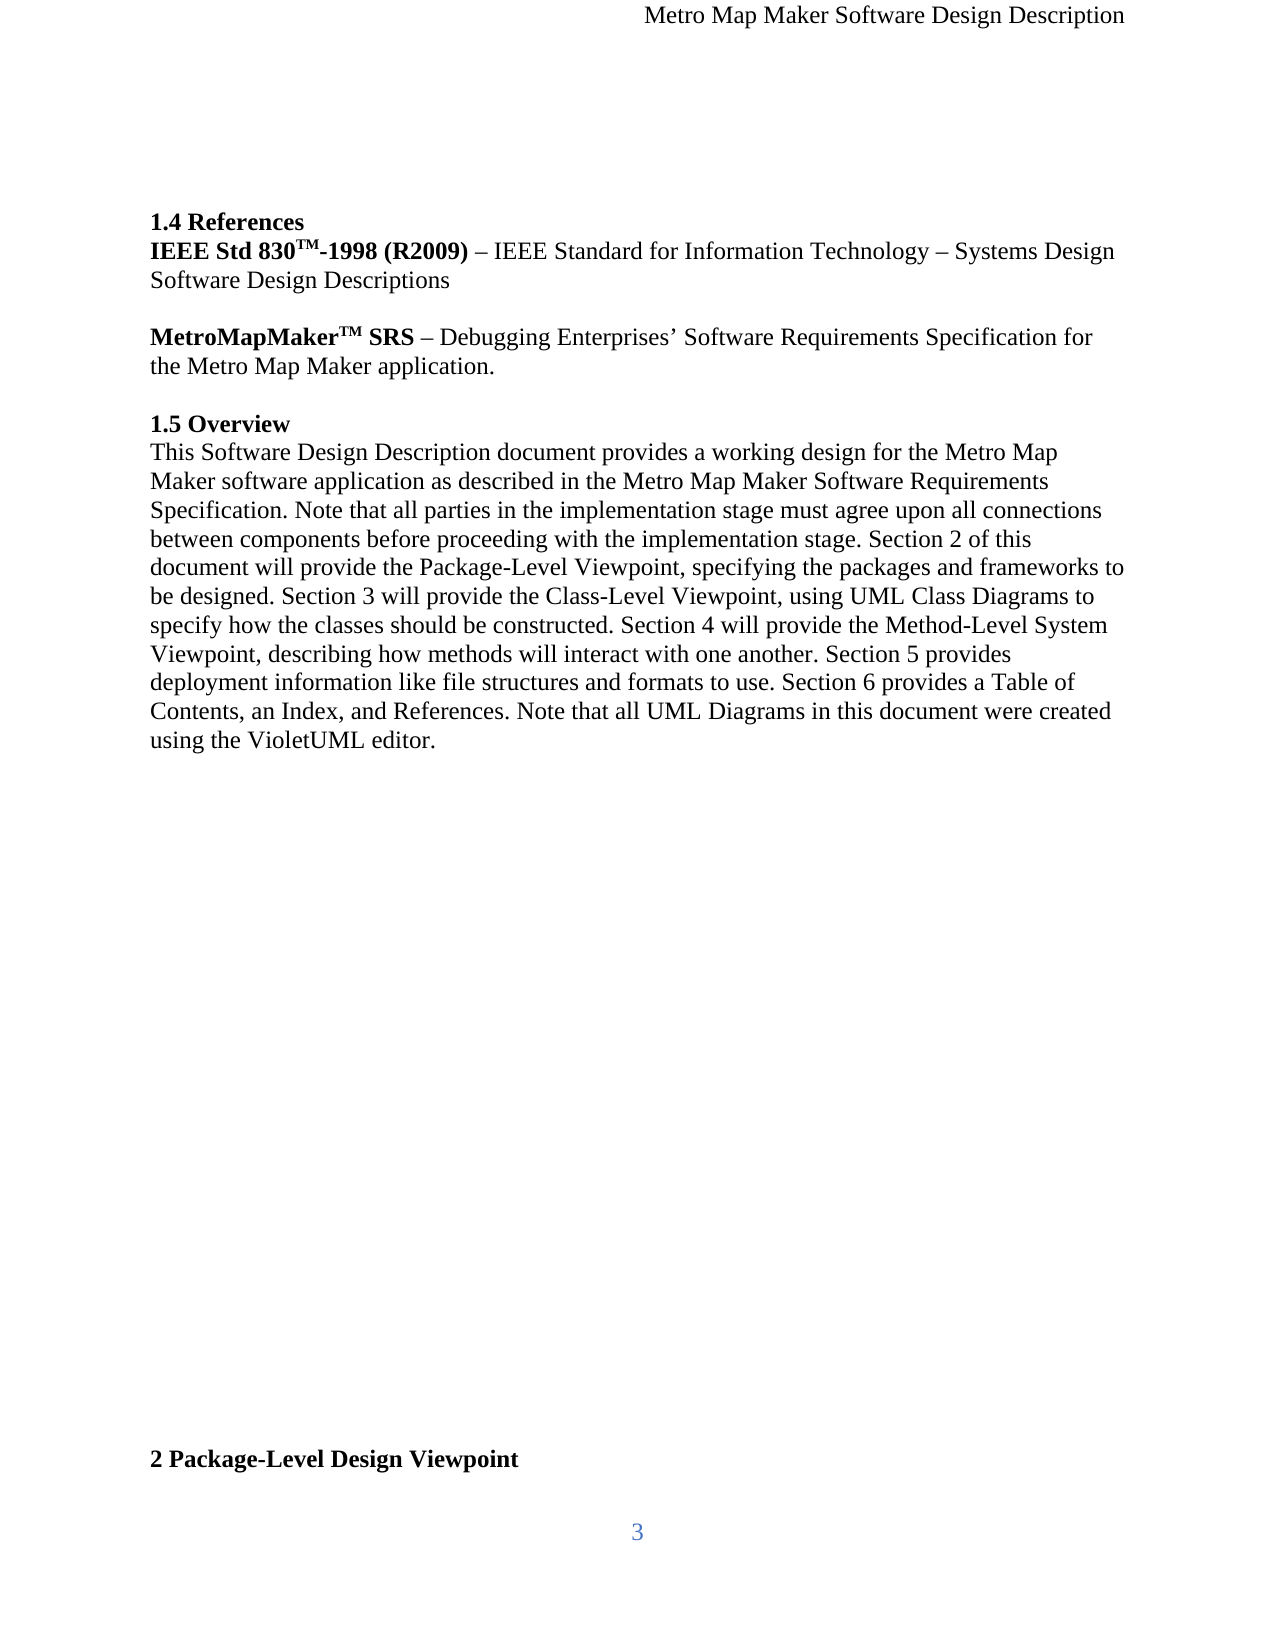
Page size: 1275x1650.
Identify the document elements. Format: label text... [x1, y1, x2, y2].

text IEEE Std 830TM-1998 (R2009) – IEEE Standard for Information Technology – Systems Design Software Design Descriptions [150, 236, 1125, 294]
text 1.4 References [150, 207, 1125, 236]
text 2 Package-Level Design Viewpoint [150, 1444, 1125, 1472]
text 1.5 Overview [150, 409, 1125, 437]
text MetroMapMakerTM SRS – Debugging Enterprises’ Software Requirements Specification for the Metro Map Maker application. [150, 322, 1125, 380]
text This Software Design Description document provides a working design for the Metro Map Maker software application as described in the Metro Map Maker Software Requirements Specification. Note that all parties in the implementation stage must agree upon all connections between components before proceeding with the implementation stage. Section 2 of this document will provide the Package-Level Viewpoint, specifying the packages and frameworks to be designed. Section 3 will provide the Class-Level Viewpoint, using UML Class Diagrams to specify how the classes should be constructed. Section 4 will provide the Method-Level System Viewpoint, describing how methods will interact with one another. Section 5 provides deployment information like file structures and formats to use. Section 6 provides a Table of Contents, an Index, and References. Note that all UML Diagrams in this document were created using the VioletUML editor. [150, 437, 1125, 754]
